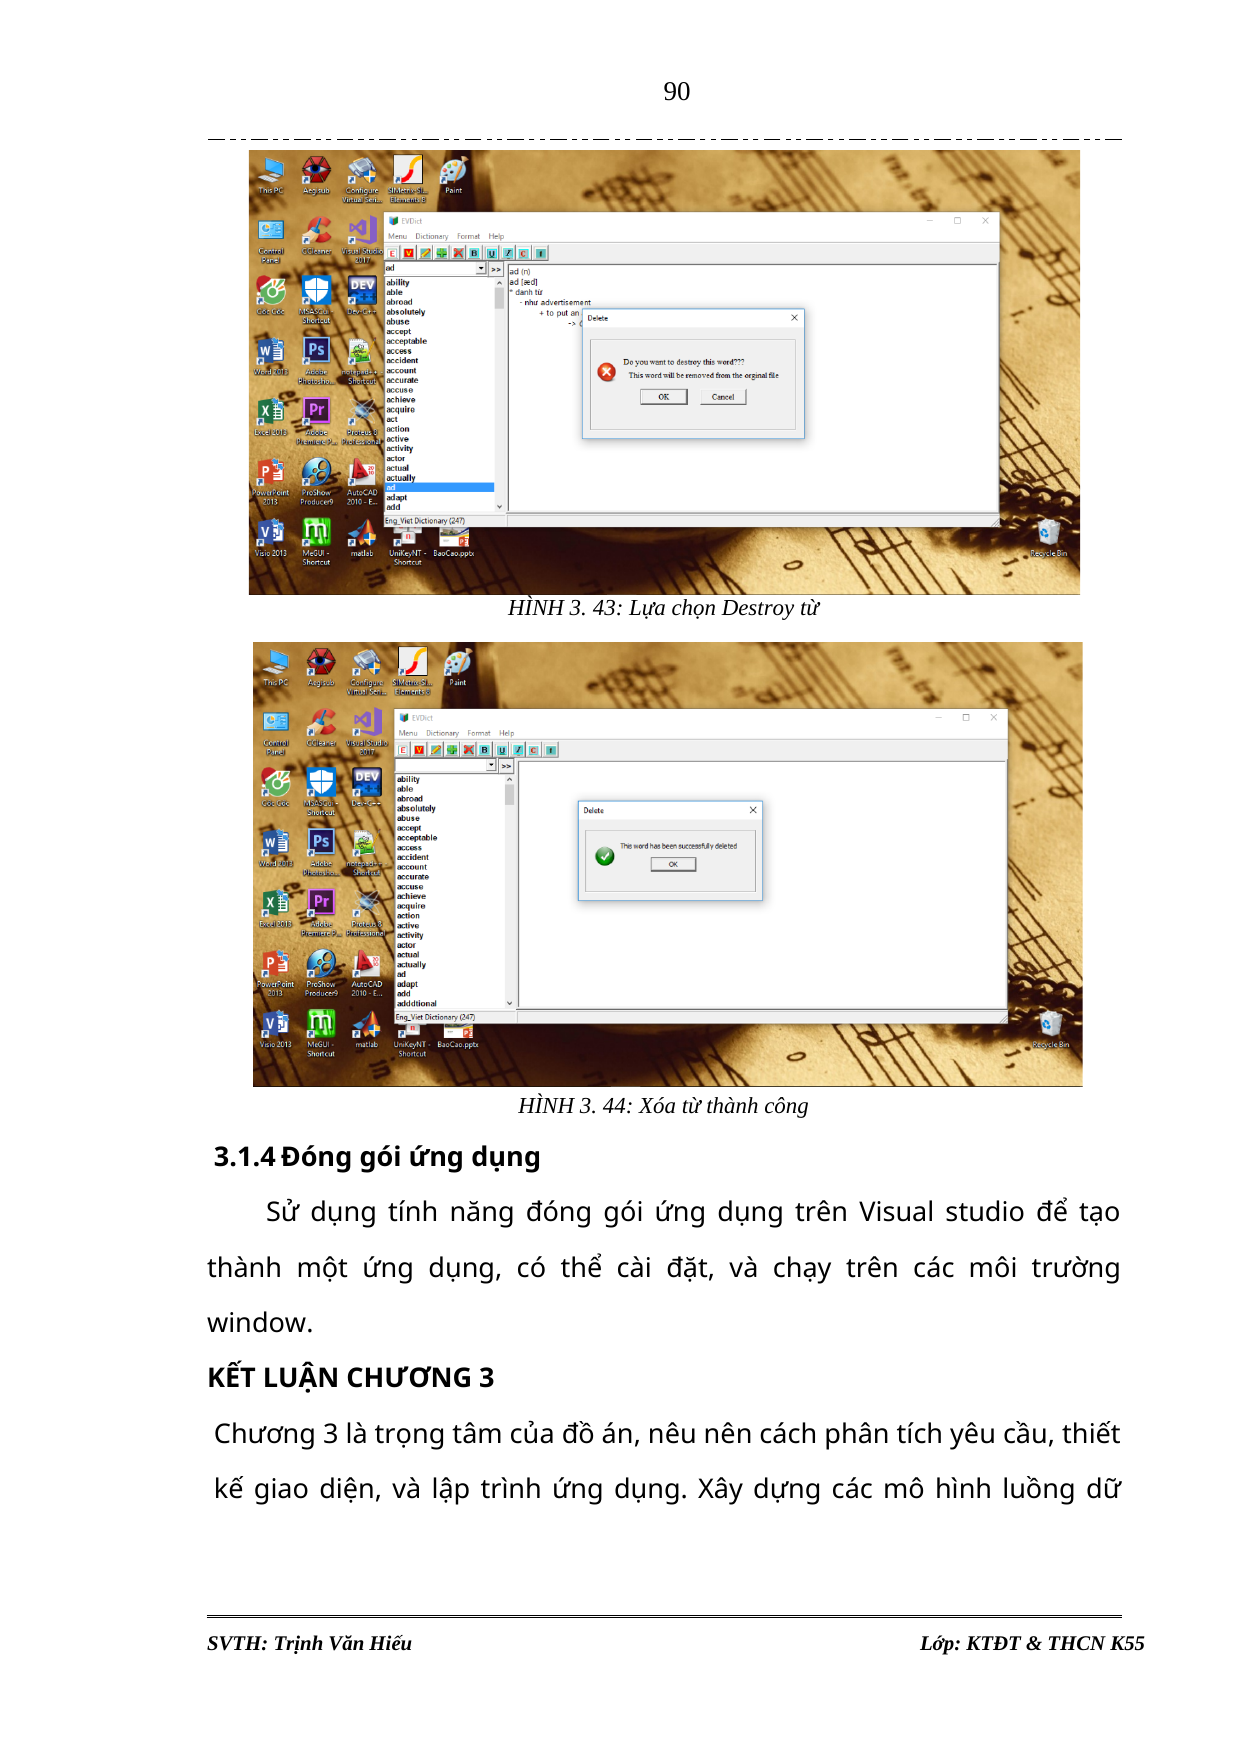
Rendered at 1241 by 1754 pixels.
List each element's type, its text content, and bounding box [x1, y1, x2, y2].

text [214, 1414, 1122, 1506]
picture [253, 642, 1083, 1087]
picture [248, 150, 1080, 595]
list Đóng gói ứng dụng [214, 1138, 1122, 1174]
text Sử dụng tính năng đóng gói ứng dụng trên Visual studio để tạo thành một ứng dụng, có thể cài đặt, và chạy trên các môi trường window. [207, 1193, 1122, 1340]
text KẾT LUẬN CHƯƠNG 3 [207, 1359, 1122, 1396]
